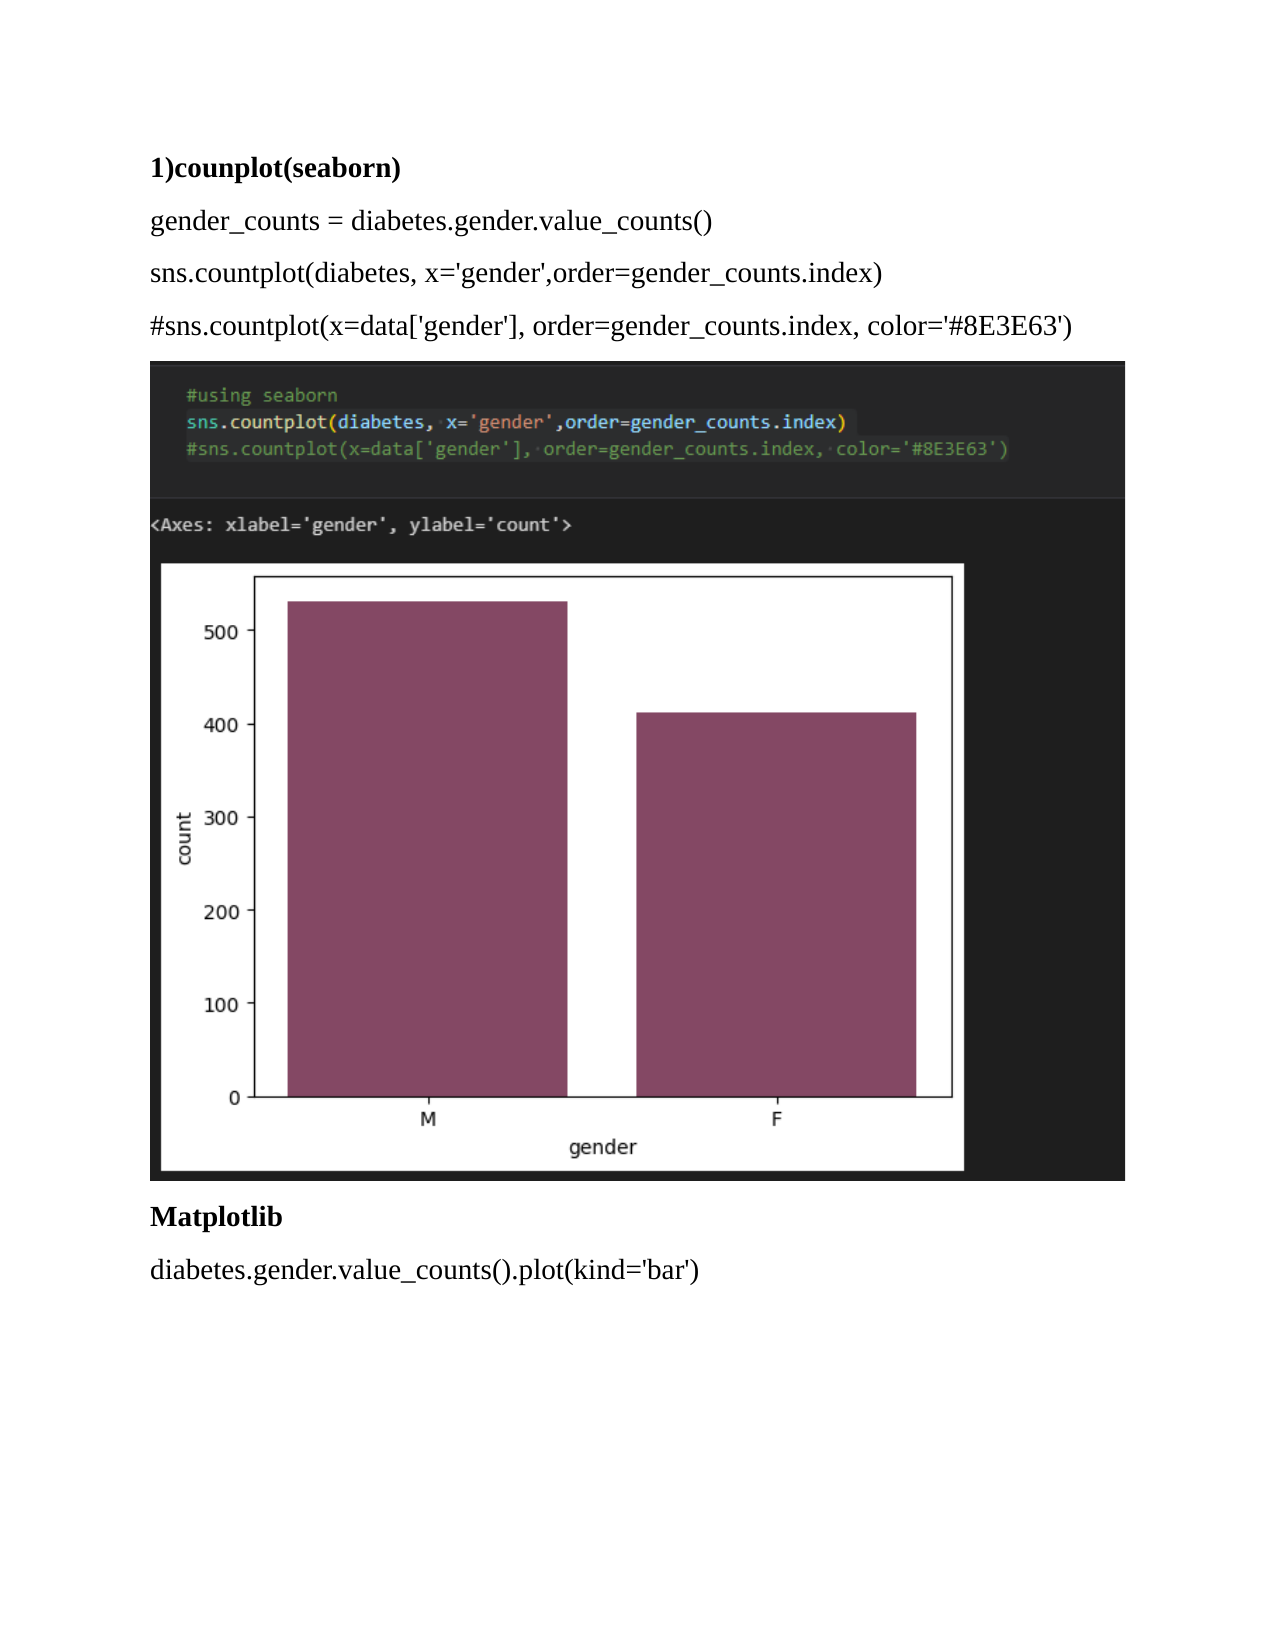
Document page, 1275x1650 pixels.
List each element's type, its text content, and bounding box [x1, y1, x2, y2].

text sns.countplot(diabetes, x='gender',order=gender_counts.index) [150, 256, 1125, 289]
picture [150, 361, 1125, 1181]
text 1)counplot(seaborn) [150, 150, 1125, 183]
text diabetes.gender.value_counts().plot(kind='bar') [150, 1252, 1125, 1286]
text gender_counts = diabetes.gender.value_counts() [150, 203, 1125, 236]
text #sns.countplot(x=data['gender'], order=gender_counts.index, color='#8E3E63') [150, 308, 1125, 342]
text Matplotlib [150, 1199, 1125, 1233]
